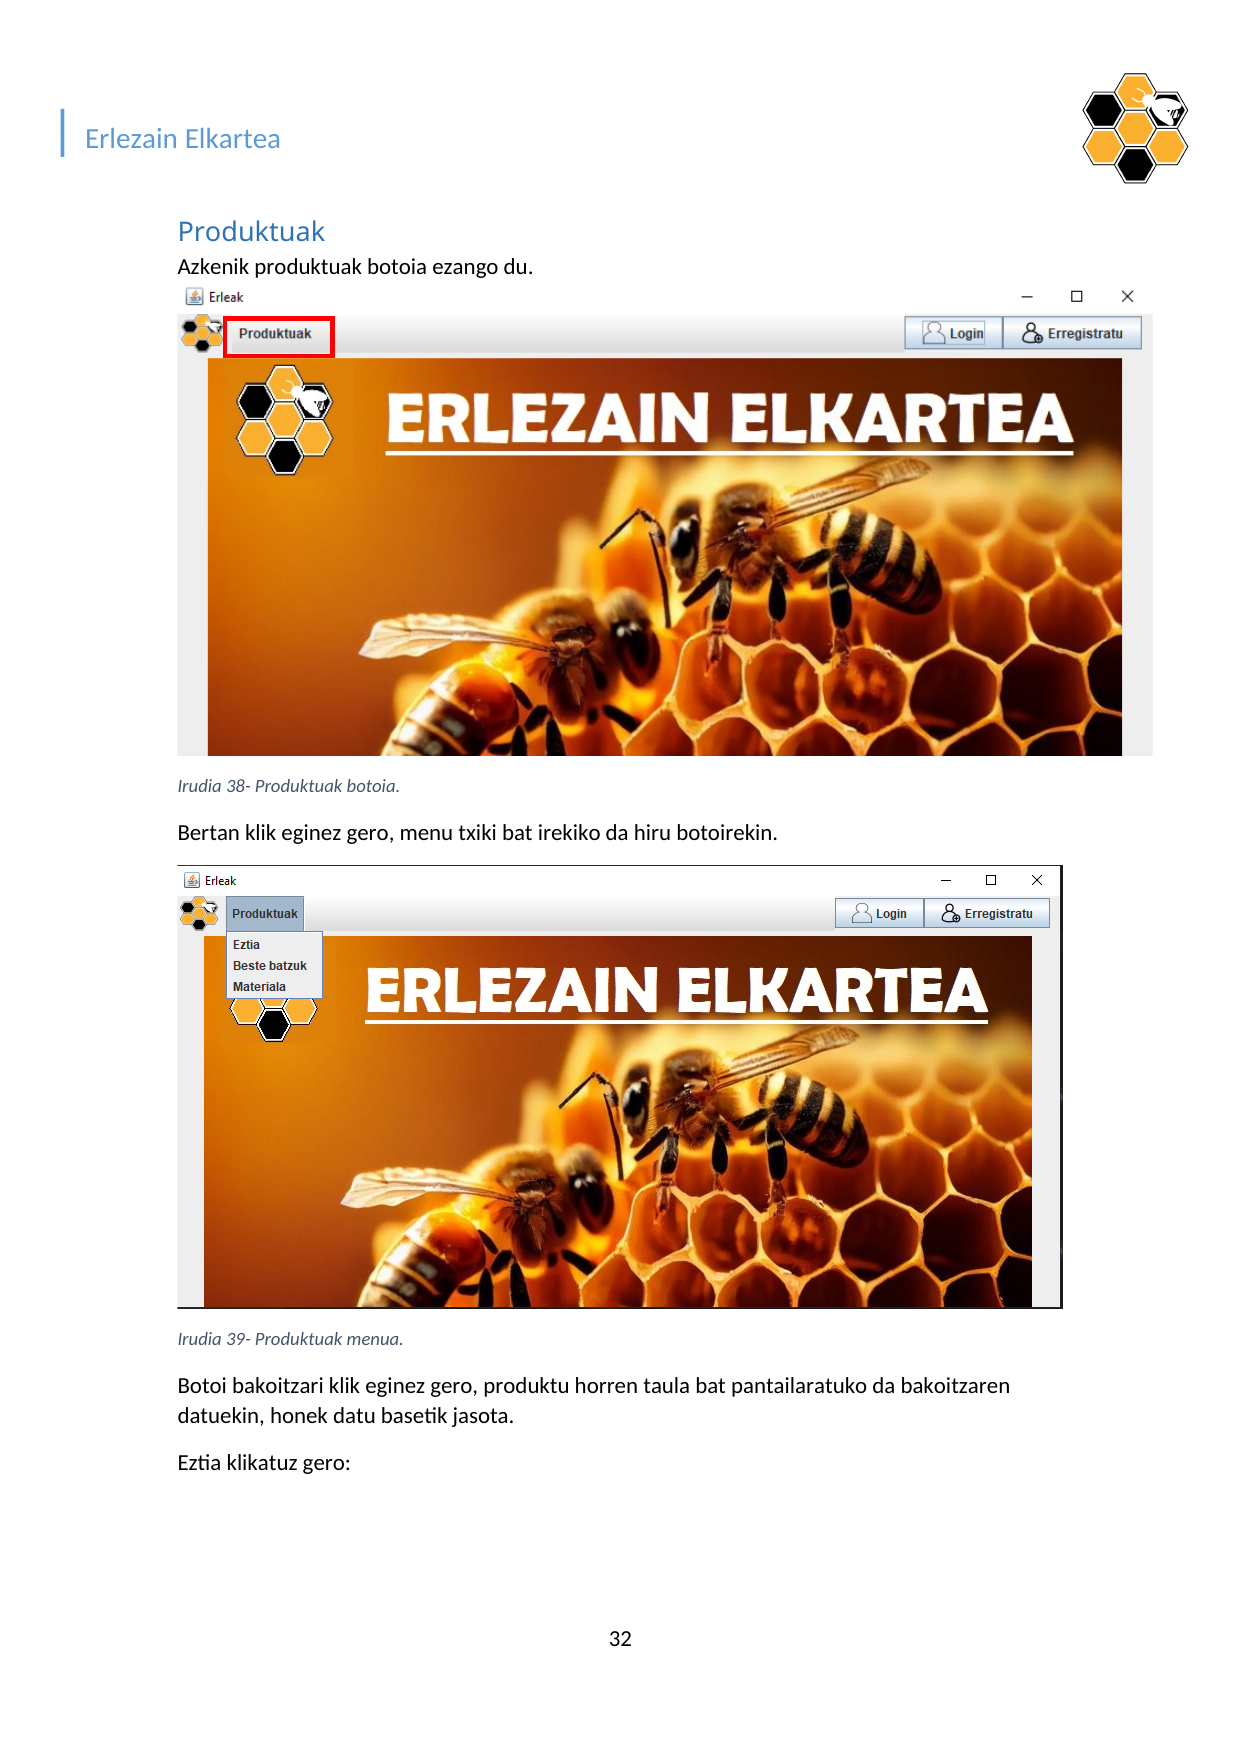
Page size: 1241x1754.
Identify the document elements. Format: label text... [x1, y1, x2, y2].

text Eztia klikatuz gero: [177, 1448, 1063, 1476]
text Bertan klik eginez gero, menu txiki bat irekiko da hiru botoirekin. [177, 818, 1063, 846]
text Irudia 39- Produktuak menua. [177, 1327, 1063, 1350]
text Irudia 38- Produktuak botoia. [177, 774, 1063, 797]
text Azkenik produktuak botoia ezango du. [177, 252, 1063, 282]
picture [177, 282, 1153, 756]
text Botoi bakoitzari klik eginez gero, produktu horren taula bat pantailaratuko da bakoitzaren datuekin, honek datu basetik jasota. [177, 1371, 1063, 1429]
picture [177, 865, 1063, 1309]
picture [1071, 73, 1210, 185]
subtitle Produktuak [177, 212, 1063, 249]
